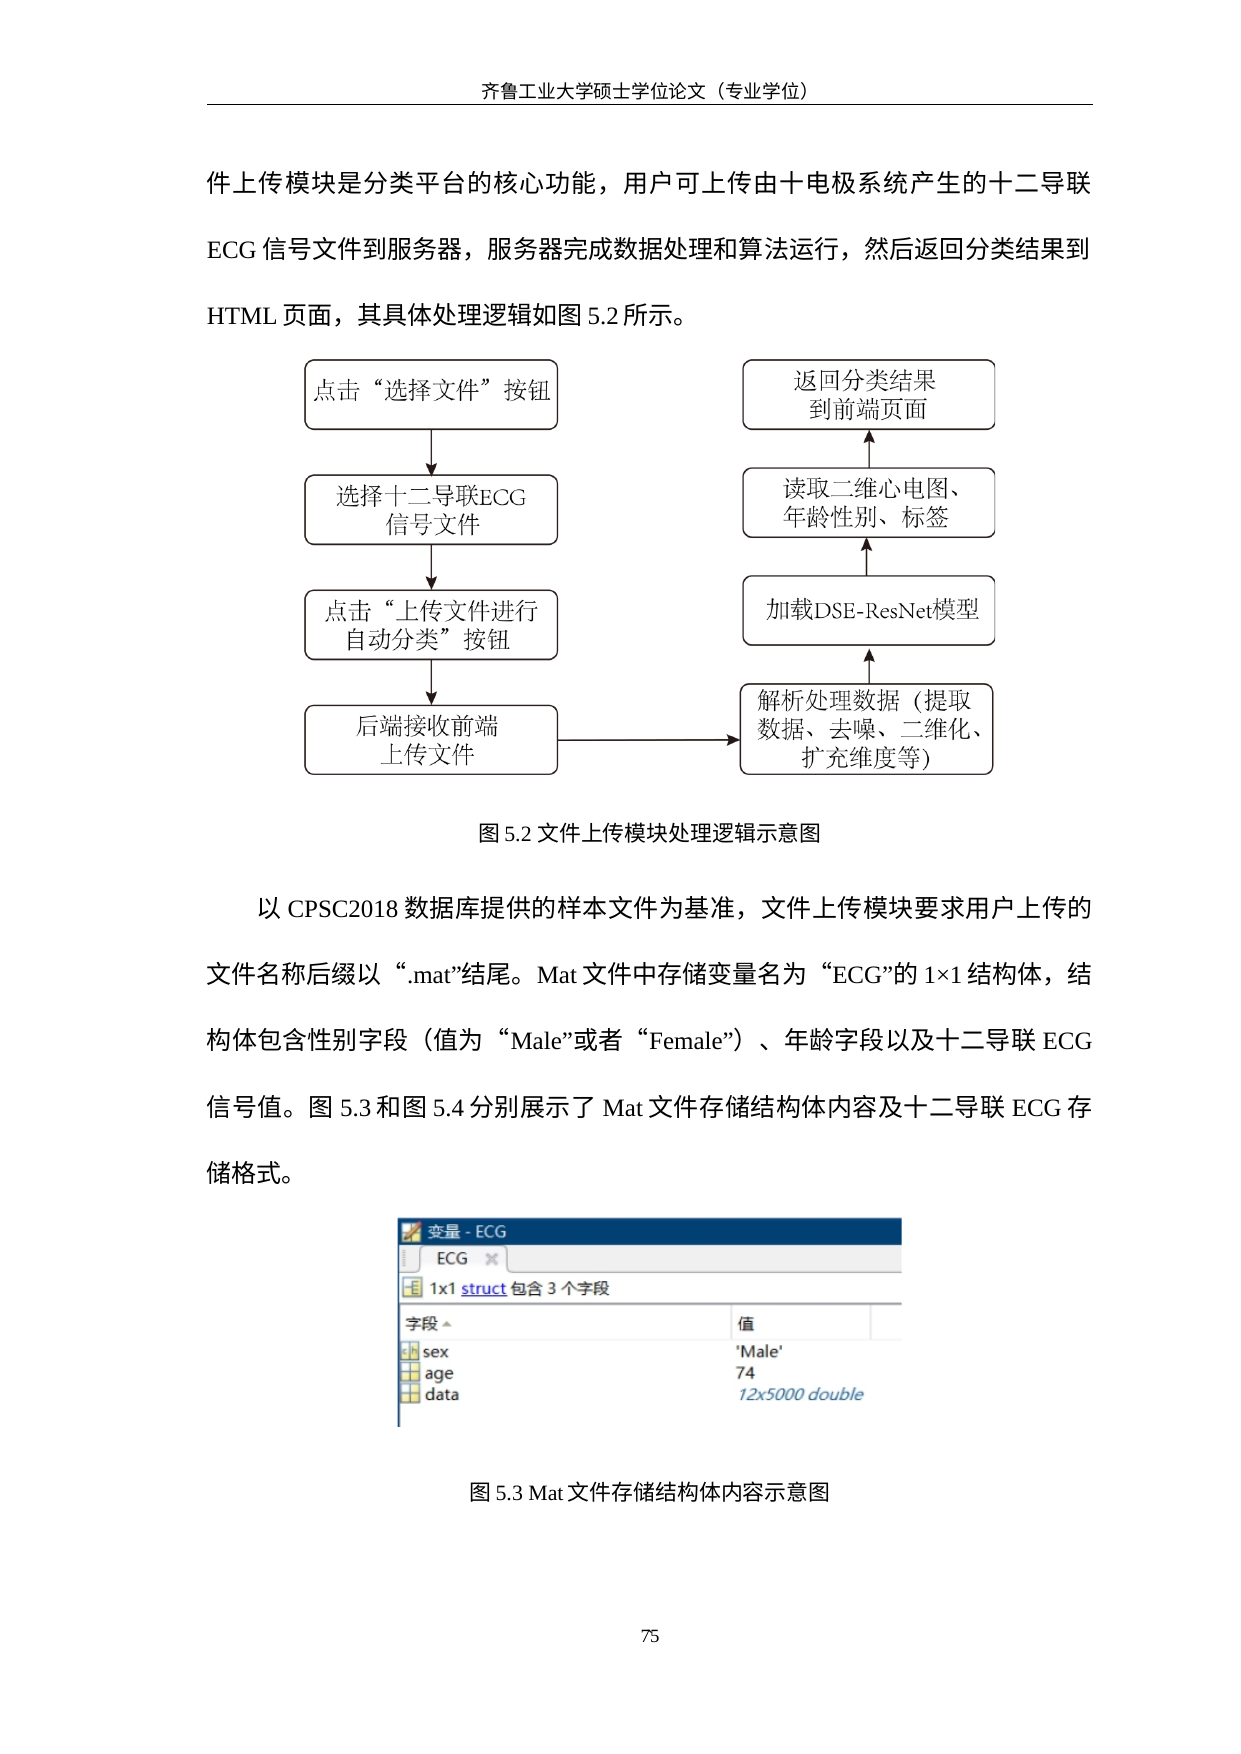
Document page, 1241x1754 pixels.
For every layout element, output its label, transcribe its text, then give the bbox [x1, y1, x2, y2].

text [207, 148, 1093, 347]
text 图5.2 文件上传模块处理逻辑示意图 [207, 815, 1093, 848]
picture [304, 359, 996, 775]
picture [397, 1217, 902, 1427]
text 以CPSC2018数据库提供的样本文件为基准，文件上传模块要求用户上传的文件名称后缀以“.mat”结尾。Mat文件中存储变量名为“ECG”的1×1结构体，结构体包含性别字段（值为“Male”或者“Female”）、年龄字段以及十二导联ECG信号值。图5.3和图5.4分别展示了Mat文件存储结构体内容及十二导联ECG存储格式。 [207, 873, 1093, 1204]
text 图5.3 Mat文件存储结构体内容示意图 [207, 1474, 1093, 1507]
